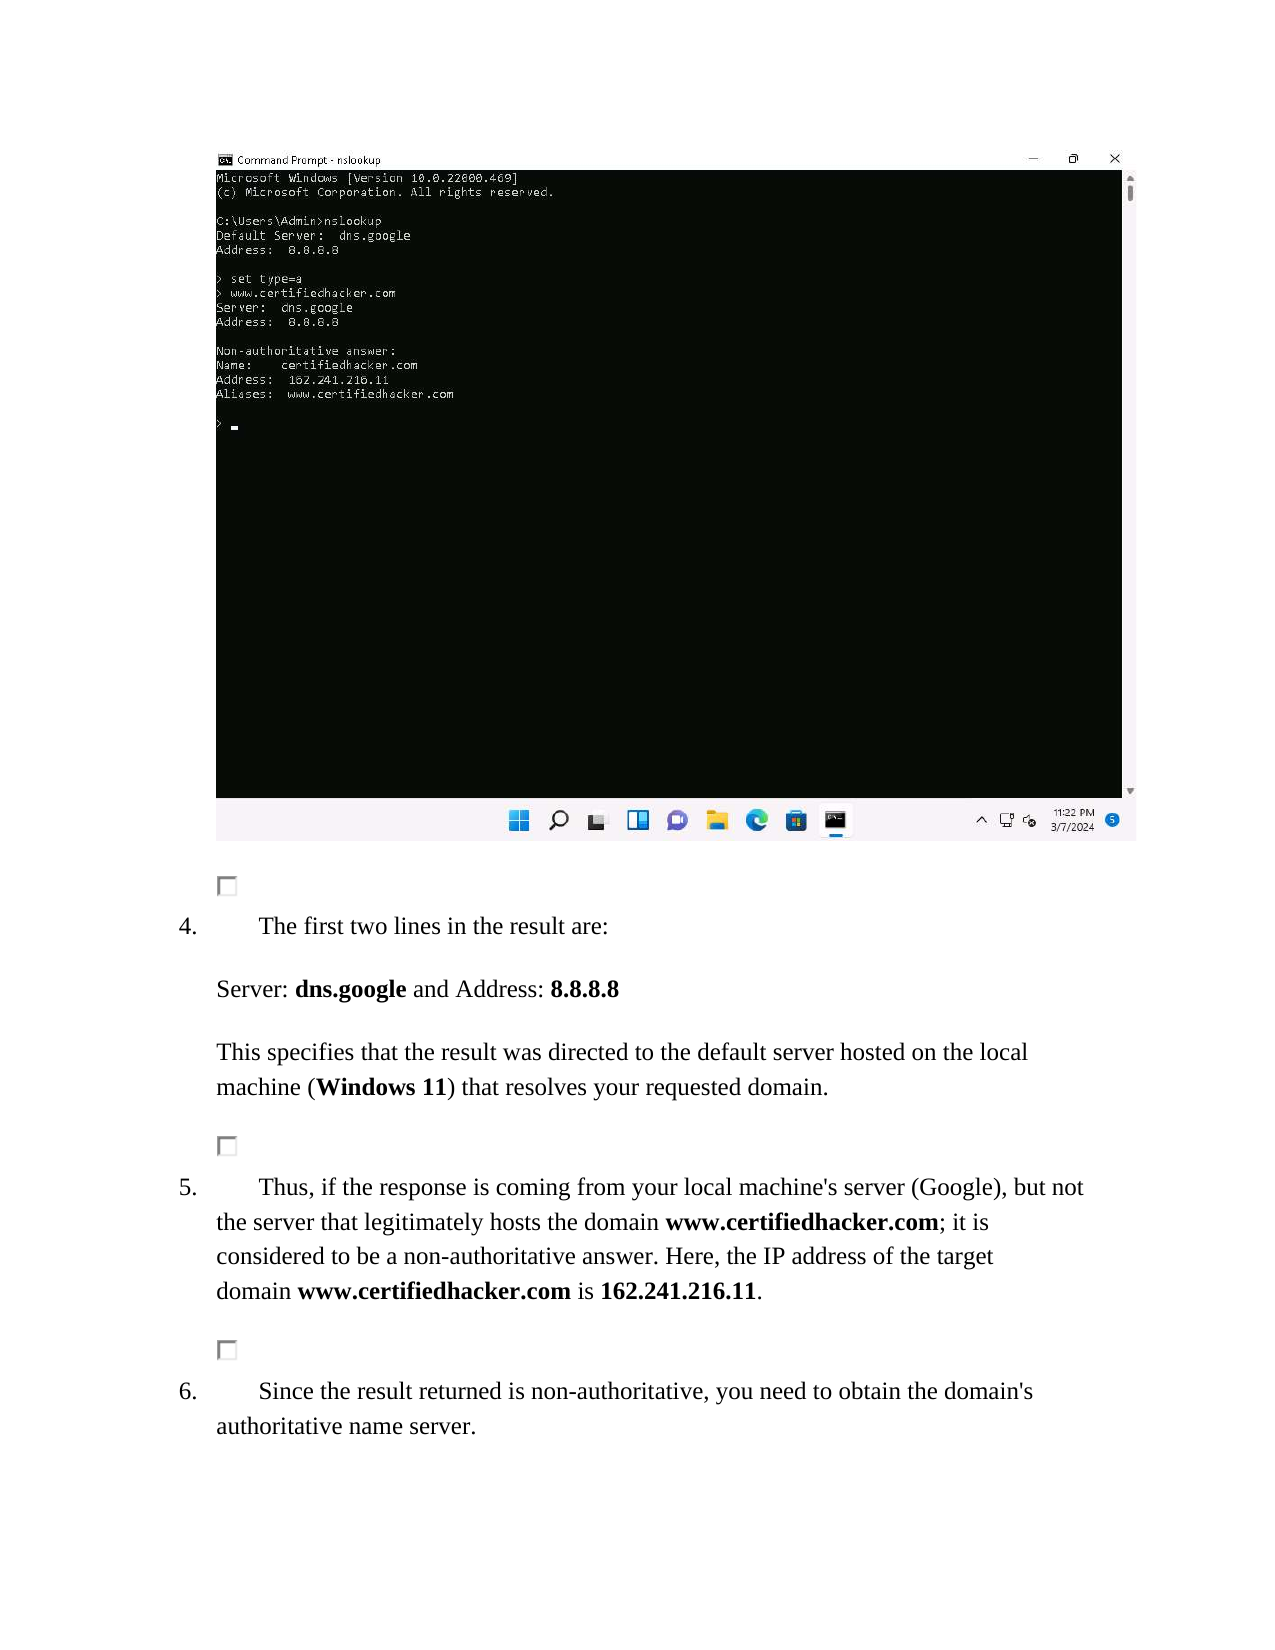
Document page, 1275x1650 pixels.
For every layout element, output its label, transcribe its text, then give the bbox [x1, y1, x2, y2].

text Server: dns.google and Address: 8.8.8.8 [216, 968, 1097, 1003]
list Since the result returned is non-authoritative, you need to obtain the domain's authoritative name server. [179, 1333, 1097, 1440]
list Thus, if the response is coming from your local machine's server (Google), but not the server that legitimately hosts the domain www.certifiedhacker.com; it is considered to be a non-authoritative answer. Here, the IP address of the target domain www.certifiedhacker.com is 162.241.216.11. [179, 1129, 1097, 1305]
picture [216, 150, 1137, 841]
text This specifies that the result was directed to the default server hosted on the local machine (Windows 11) that resolves your requested domain. [216, 1031, 1097, 1101]
list The first two lines in the result are: [179, 868, 1097, 940]
